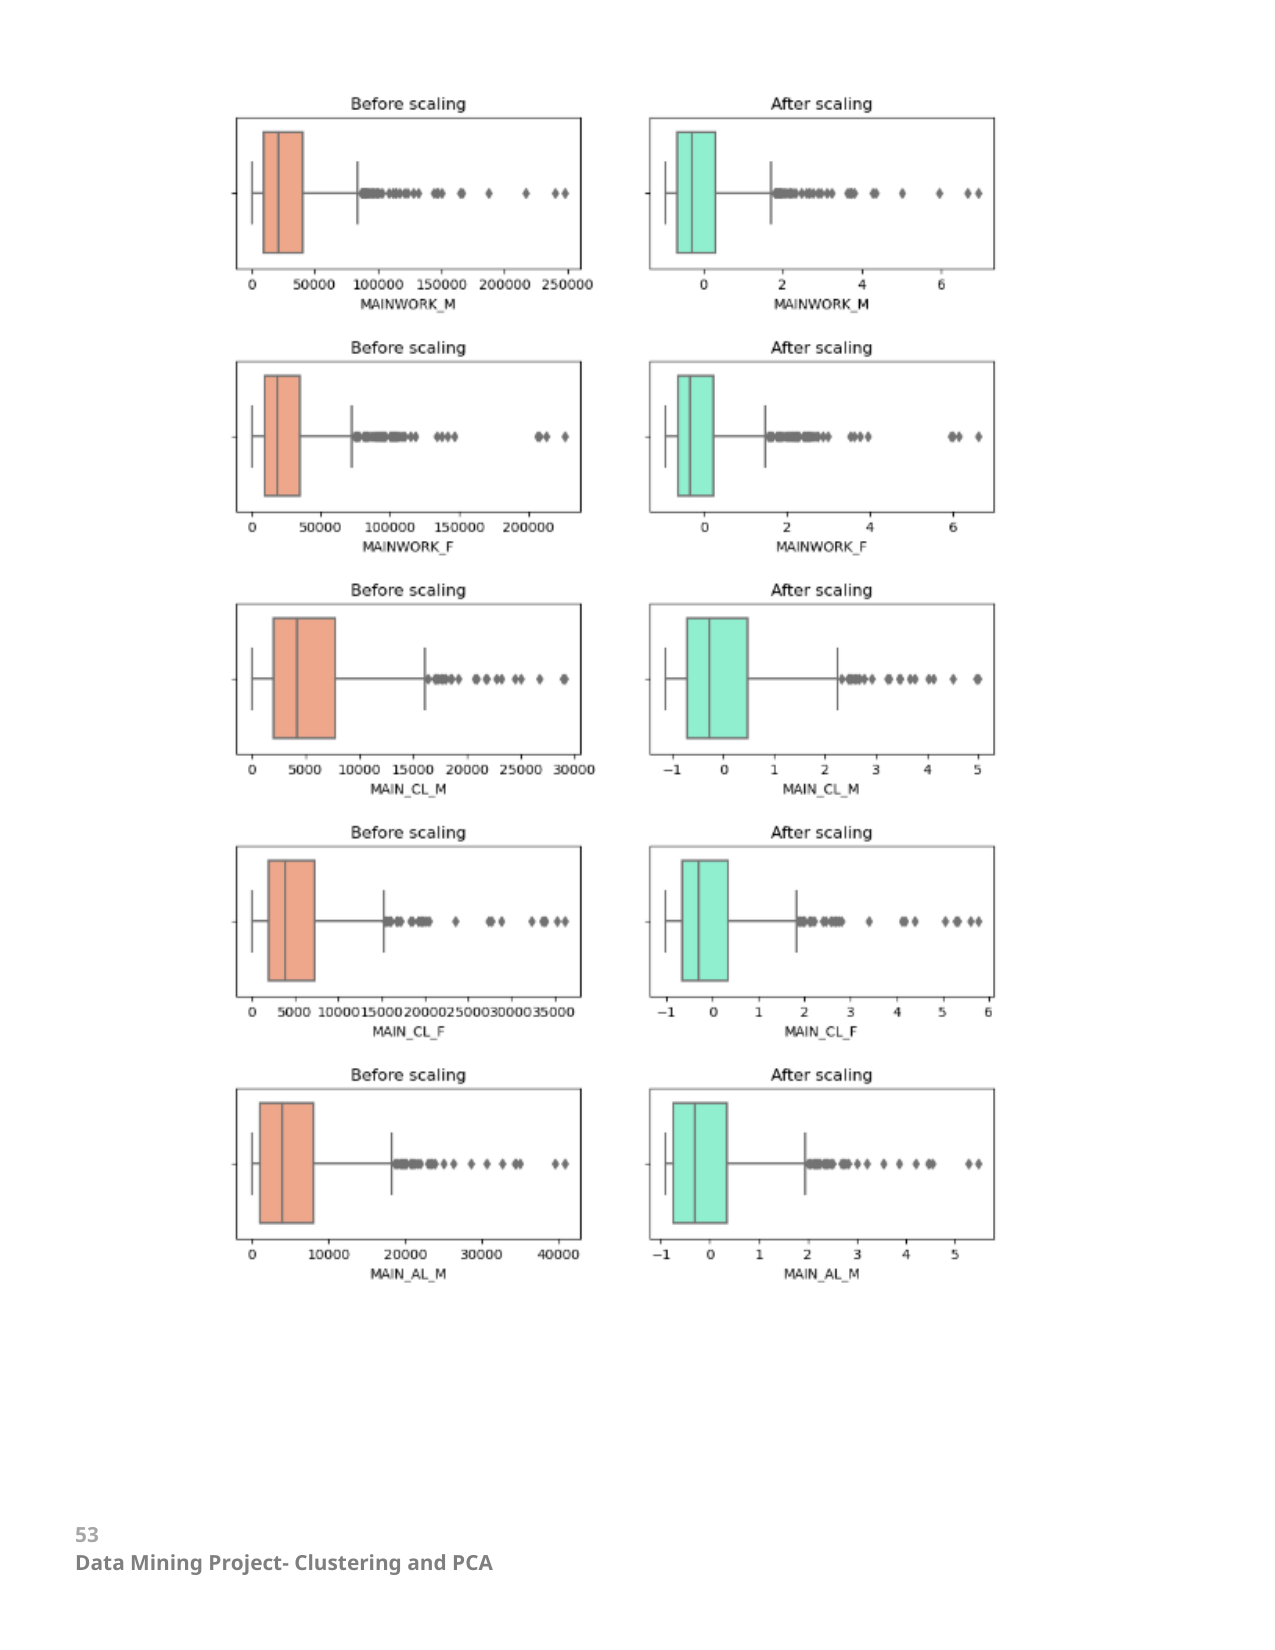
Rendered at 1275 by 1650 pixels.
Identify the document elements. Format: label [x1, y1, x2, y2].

picture [211, 75, 1064, 1297]
